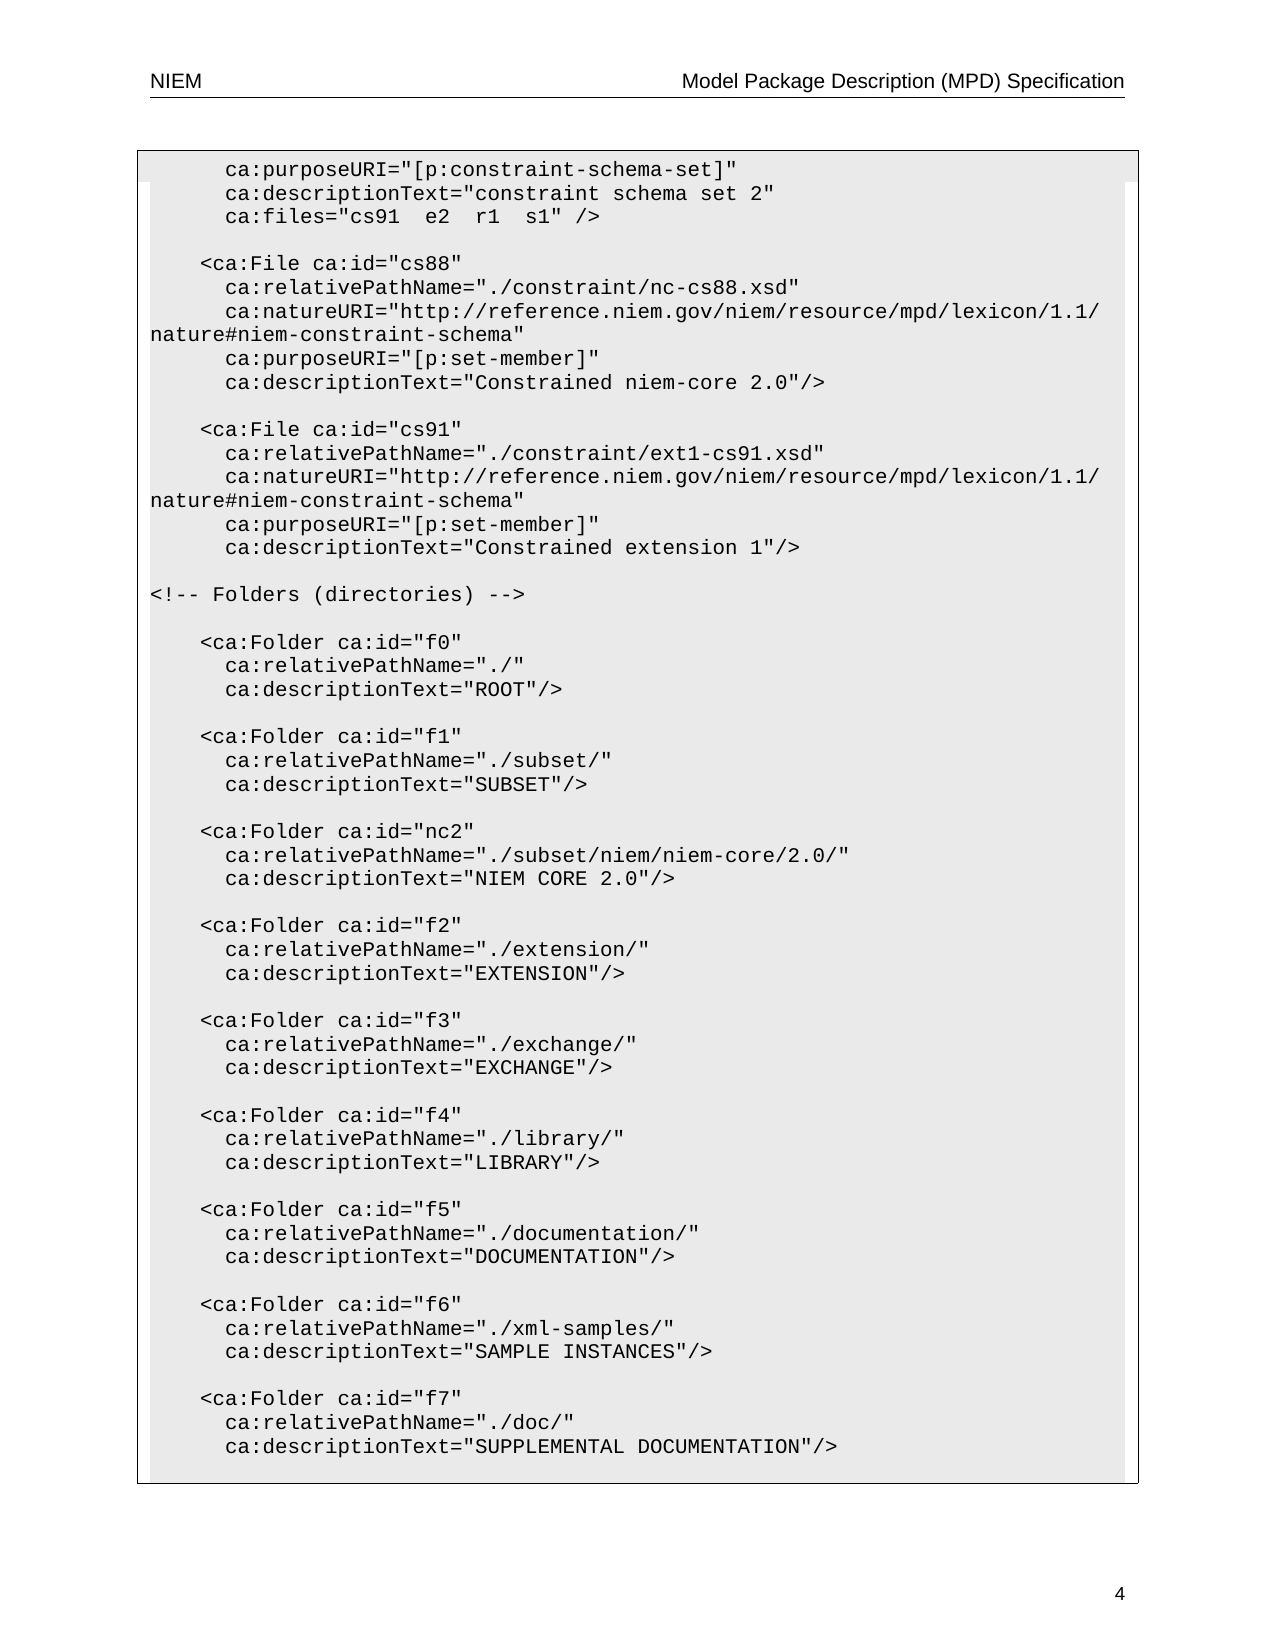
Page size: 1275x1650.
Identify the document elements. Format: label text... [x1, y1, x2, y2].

text ca:descriptionText="SAMPLE INSTANCES"/> [150, 1341, 1125, 1365]
text ca:relativePathName="./library/" [150, 1128, 1125, 1152]
text <ca:Folder ca:id="f6" [150, 1294, 1125, 1317]
text ca:relativePathName="./exchange/" [150, 1034, 1125, 1057]
text ca:descriptionText="constraint schema set 2" [150, 182, 1125, 206]
text <ca:File ca:id="cs91" [150, 419, 1125, 443]
text <ca:File ca:id="cs88" [150, 253, 1125, 277]
text <ca:Folder ca:id="nc2" [150, 821, 1125, 844]
text ca:relativePathName="./" [150, 655, 1125, 679]
text <ca:Folder ca:id="f2" [150, 916, 1125, 939]
text ca:purposeURI="[p:set-member]" [150, 348, 1125, 372]
text <ca:Folder ca:id="f3" [150, 1010, 1125, 1034]
text ca:descriptionText="EXTENSION"/> [150, 963, 1125, 986]
text ca:purposeURI="[p:constraint-schema-set]" [138, 151, 1138, 182]
text <ca:Folder ca:id="f5" [150, 1199, 1125, 1223]
text ca:relativePathName="./extension/" [150, 939, 1125, 963]
text ca:descriptionText="DOCUMENTATION"/> [150, 1247, 1125, 1270]
text ca:relativePathName="./constraint/ext1-cs91.xsd" [150, 443, 1125, 466]
text ca:relativePathName="./documentation/" [150, 1223, 1125, 1247]
text ca:relativePathName="./subset/niem/niem-core/2.0/" [150, 844, 1125, 868]
text ca:descriptionText="SUPPLEMENTAL DOCUMENTATION"/> [150, 1436, 1125, 1459]
text <!-- Folders (directories) --> [150, 584, 1125, 608]
text ca:descriptionText="SUBSET"/> [150, 774, 1125, 797]
text <ca:Folder ca:id="f1" [150, 726, 1125, 750]
text ca:relativePathName="./subset/" [150, 750, 1125, 774]
text ca:natureURI="http://reference.niem.gov/niem/resource/mpd/lexicon/1.1/nature#niem-constraint-schema" [150, 301, 1125, 348]
text ca:relativePathName="./constraint/nc-cs88.xsd" [150, 277, 1125, 301]
text ca:purposeURI="[p:set-member]" [150, 513, 1125, 537]
text ca:descriptionText="LIBRARY"/> [150, 1152, 1125, 1176]
text ca:descriptionText="Constrained niem-core 2.0"/> [150, 372, 1125, 395]
text ca:descriptionText="EXCHANGE"/> [150, 1057, 1125, 1081]
text ca:relativePathName="./doc/" [150, 1412, 1125, 1436]
text <ca:Folder ca:id="f4" [150, 1105, 1125, 1128]
text ca:files="cs91 e2 r1 s1" /> [150, 206, 1125, 230]
text ca:descriptionText="Constrained extension 1"/> [150, 537, 1125, 561]
text ca:descriptionText="NIEM CORE 2.0"/> [150, 868, 1125, 892]
text <ca:Folder ca:id="f7" [150, 1388, 1125, 1412]
text ca:relativePathName="./xml-samples/" [150, 1317, 1125, 1341]
text ca:natureURI="http://reference.niem.gov/niem/resource/mpd/lexicon/1.1/nature#niem-constraint-schema" [150, 466, 1125, 513]
text <ca:Folder ca:id="f0" [150, 632, 1125, 655]
text ca:descriptionText="ROOT"/> [150, 679, 1125, 703]
